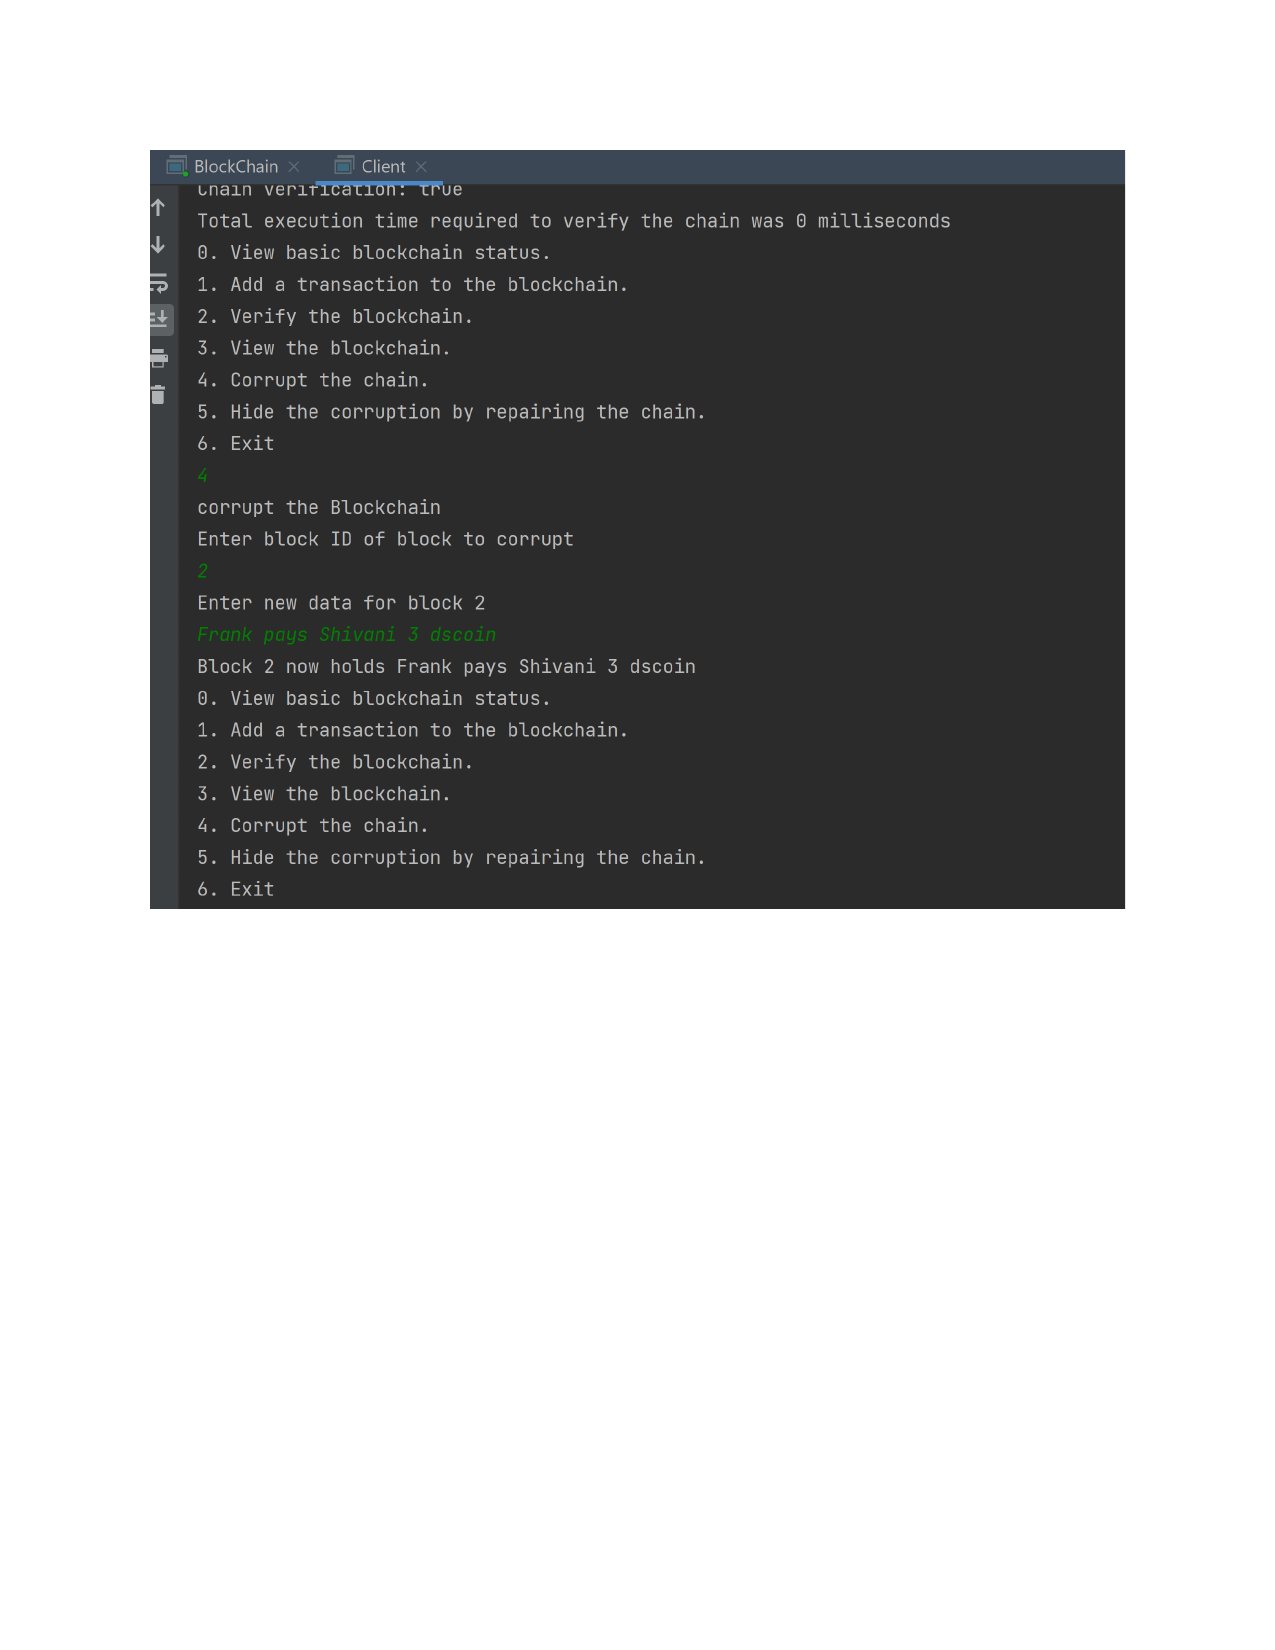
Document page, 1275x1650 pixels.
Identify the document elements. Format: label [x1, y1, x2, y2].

picture [150, 150, 1125, 909]
